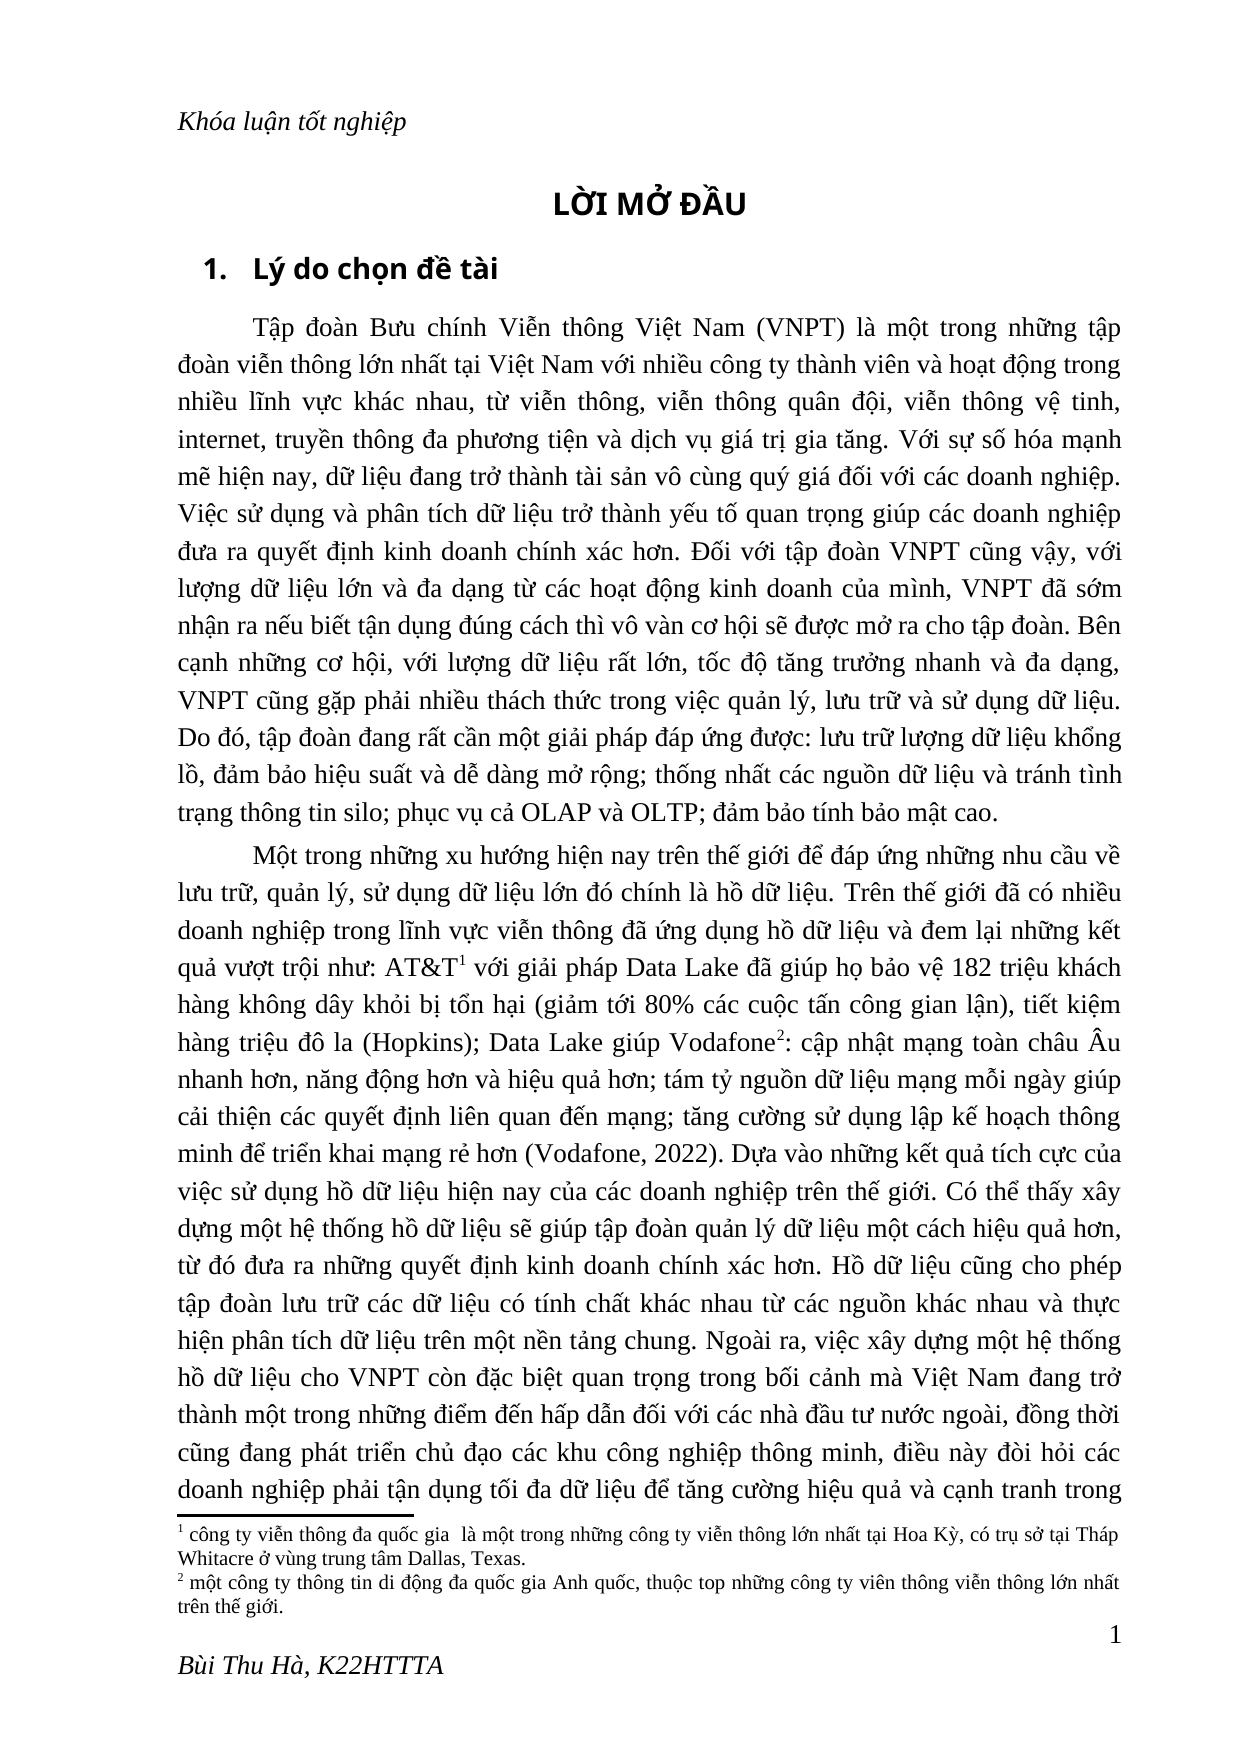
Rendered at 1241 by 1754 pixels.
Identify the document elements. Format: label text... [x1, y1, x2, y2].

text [177, 839, 1122, 1504]
subtitle LỜI MỞ ĐẦU [177, 182, 1122, 225]
text Lý do chọn đề tài [215, 248, 1122, 288]
text Tập đoàn Bưu chính Viễn thông Việt Nam (VNPT) là một trong những tập đoàn viễn thông lớn nhất tại Việt Nam với nhiều công ty thành viên và hoạt động trong nhiều lĩnh vực khác nhau, từ viễn thông, viễn thông quân đội, viễn thông vệ tinh, internet, truyền thông đa phương tiện và dịch vụ giá trị gia tăng. Với sự số hóa mạnh mẽ hiện nay, dữ liệu đang trở thành tài sản vô cùng quý giá đối với các doanh nghiệp. Việc sử dụng và phân tích dữ liệu trở thành yếu tố quan trọng giúp các doanh nghiệp đưa ra quyết định kinh doanh chính xác hơn. Đối với tập đoàn VNPT cũng vậy, với lượng dữ liệu lớn và đa dạng từ các hoạt động kinh doanh của mình, VNPT đã sớm nhận ra nếu biết tận dụng đúng cách thì vô vàn cơ hội sẽ được mở ra cho tập đoàn. Bên cạnh những cơ hội, với lượng dữ liệu rất lớn, tốc độ tăng trưởng nhanh và đa dạng, VNPT cũng gặp phải nhiều thách thức trong việc quản lý, lưu trữ và sử dụng dữ liệu. Do đó, tập đoàn đang rất cần một giải pháp đáp ứng được: lưu trữ lượng dữ liệu khổng lồ, đảm bảo hiệu suất và dễ dàng mở rộng; thống nhất các nguồn dữ liệu và tránh tình trạng thông tin silo; phục vụ cả OLAP và OLTP; đảm bảo tính bảo mật cao. [177, 311, 1122, 827]
